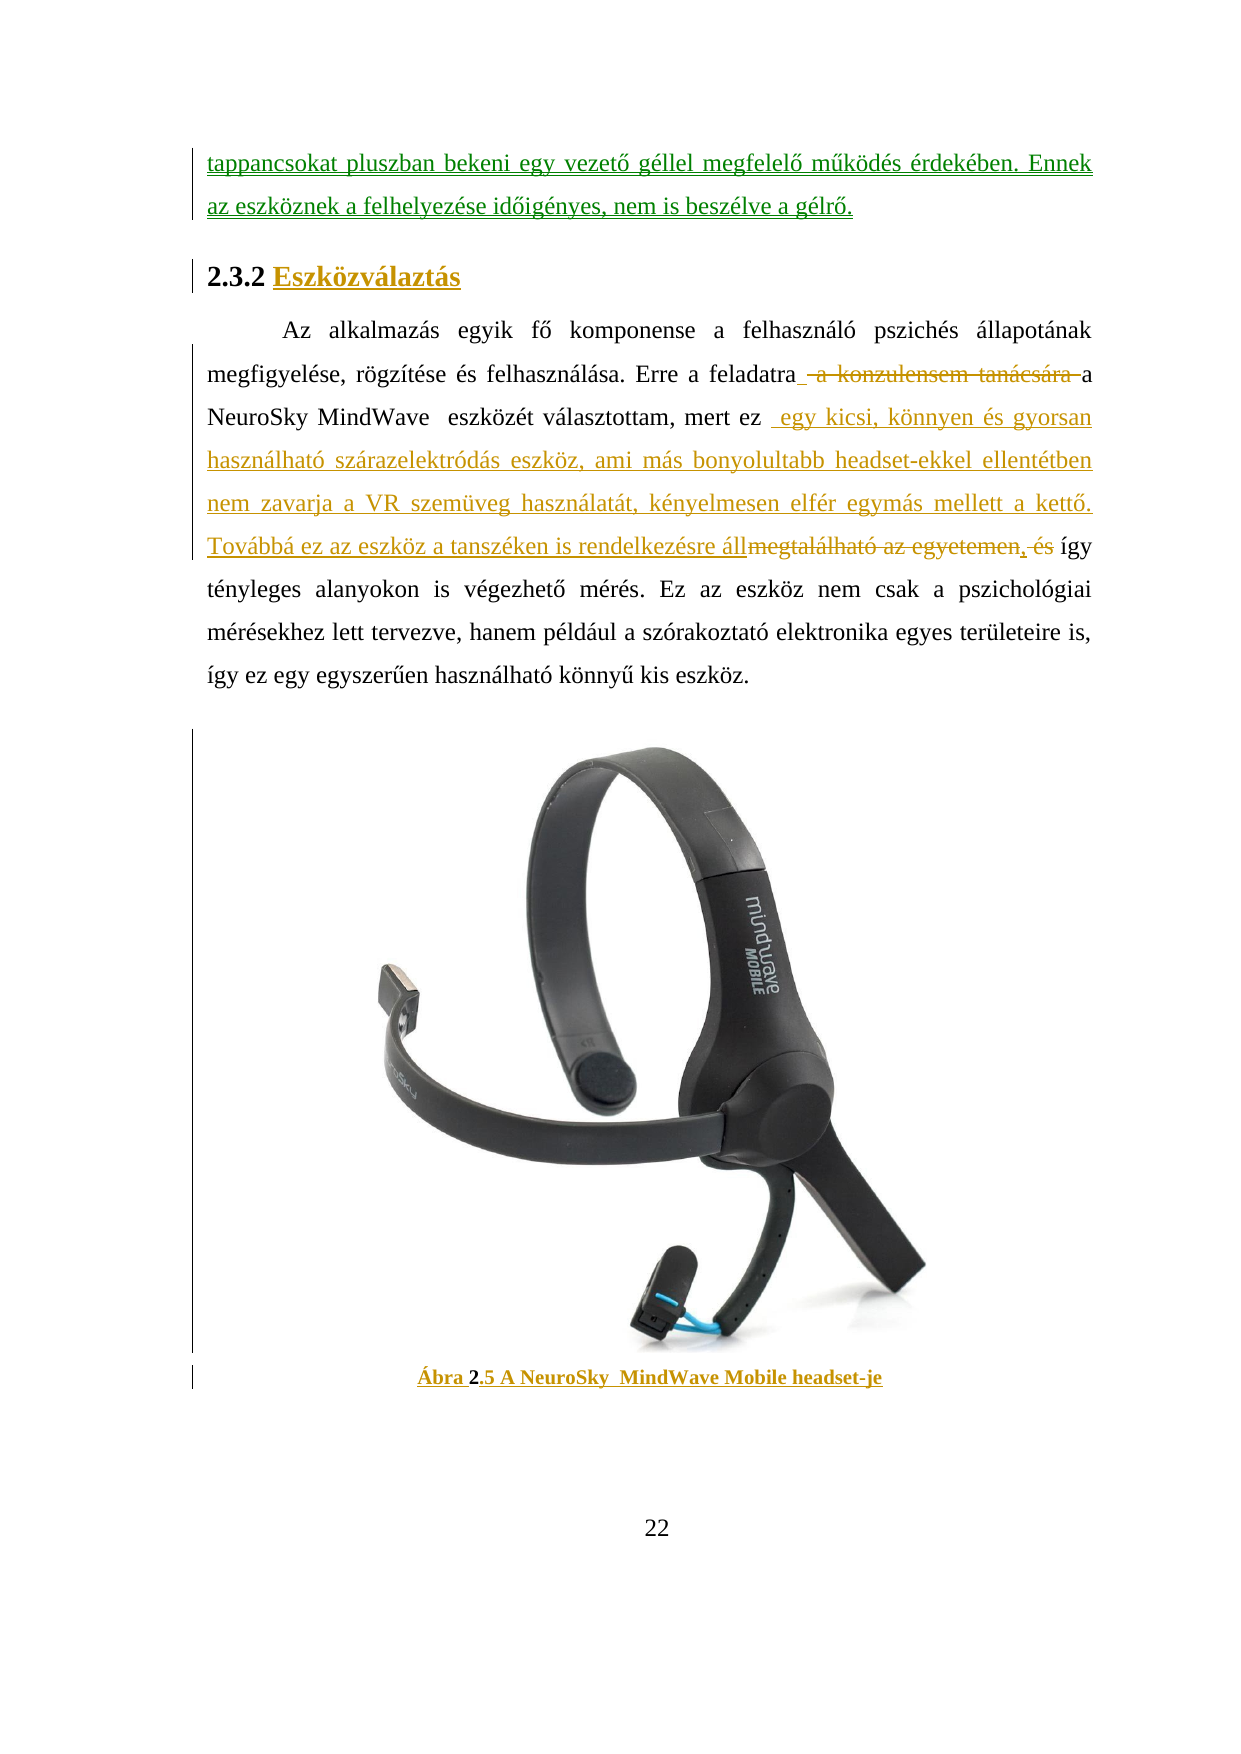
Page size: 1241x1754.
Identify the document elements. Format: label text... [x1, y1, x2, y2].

picture [337, 728, 962, 1353]
text 2 [207, 1365, 1092, 1389]
text Az alkalmazás egyik fő komponense a felhasználó pszichés állapotának megfigyelése, rögzítése és felhasználása. Erre a feladatraa NeuroSky MindWave eszközét választottam, mert ez így tényleges alanyokon is végezhető mérés. Ez az eszköz nem csak a pszichológiai mérésekhez lett tervezve, hanem például a szórakoztató elektronika egyes területeire is, így ez egy egyszerűen használható könnyű kis eszköz. [207, 316, 1092, 470]
text Az alkalmazás egyik fő komponense a felhasználó pszichés állapotának megfigyelése, rögzítése és felhasználása. Erre a feladatraa NeuroSky MindWave eszközét választottam, mert ez így tényleges alanyokon is végezhető mérés. Ez az eszköz nem csak a pszichológiai mérésekhez lett tervezve, hanem például a szórakoztató elektronika egyes területeire is, így ez egy egyszerűen használható könnyű kis eszköz. [207, 514, 1092, 689]
text Az alkalmazás egyik fő komponense a felhasználó pszichés állapotának megfigyelése, rögzítése és felhasználása. Erre a feladatraa NeuroSky MindWave eszközét választottam, mert ez így tényleges alanyokon is végezhető mérés. Ez az eszköz nem csak a pszichológiai mérésekhez lett tervezve, hanem például a szórakoztató elektronika egyes területeire is, így ez egy egyszerűen használható könnyű kis eszköz. [207, 471, 1092, 513]
